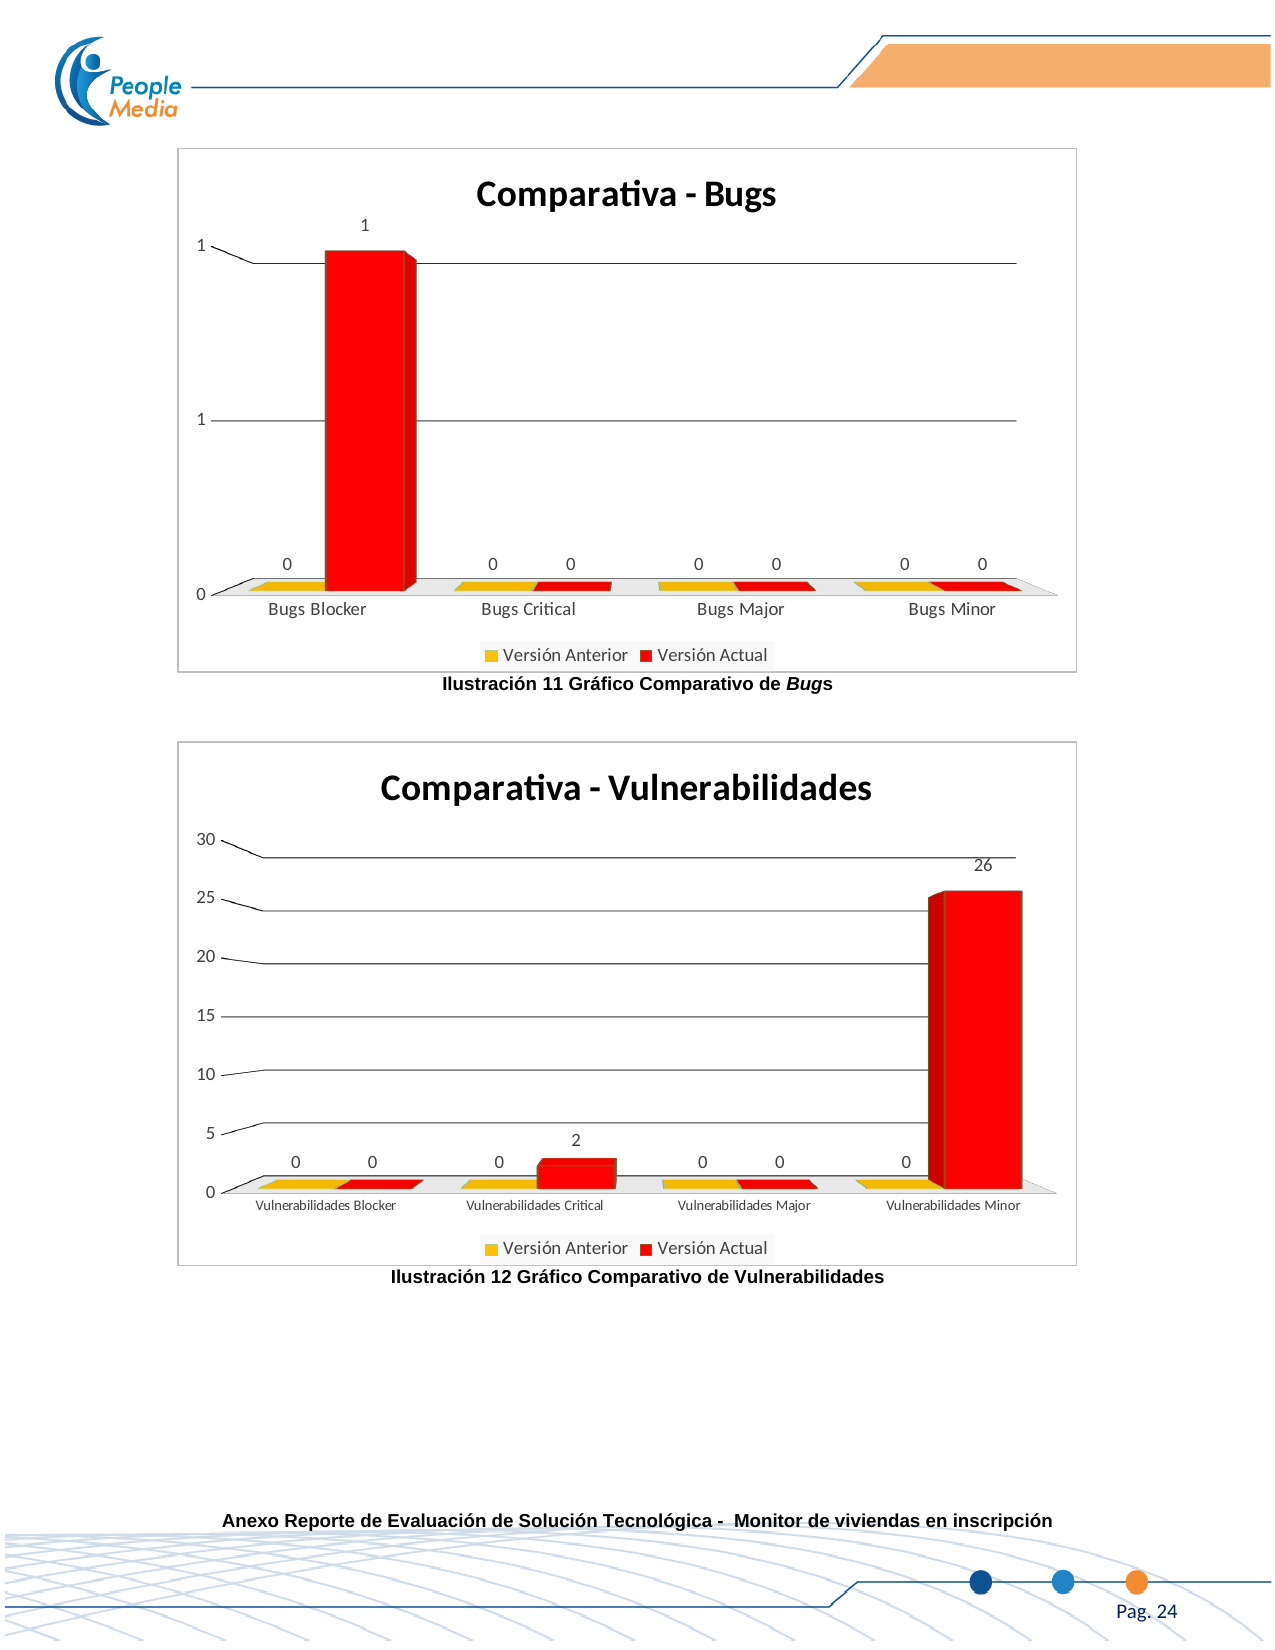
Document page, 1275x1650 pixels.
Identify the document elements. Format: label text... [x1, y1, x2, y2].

picture [34, 14, 1271, 135]
picture [4, 1507, 1272, 1641]
